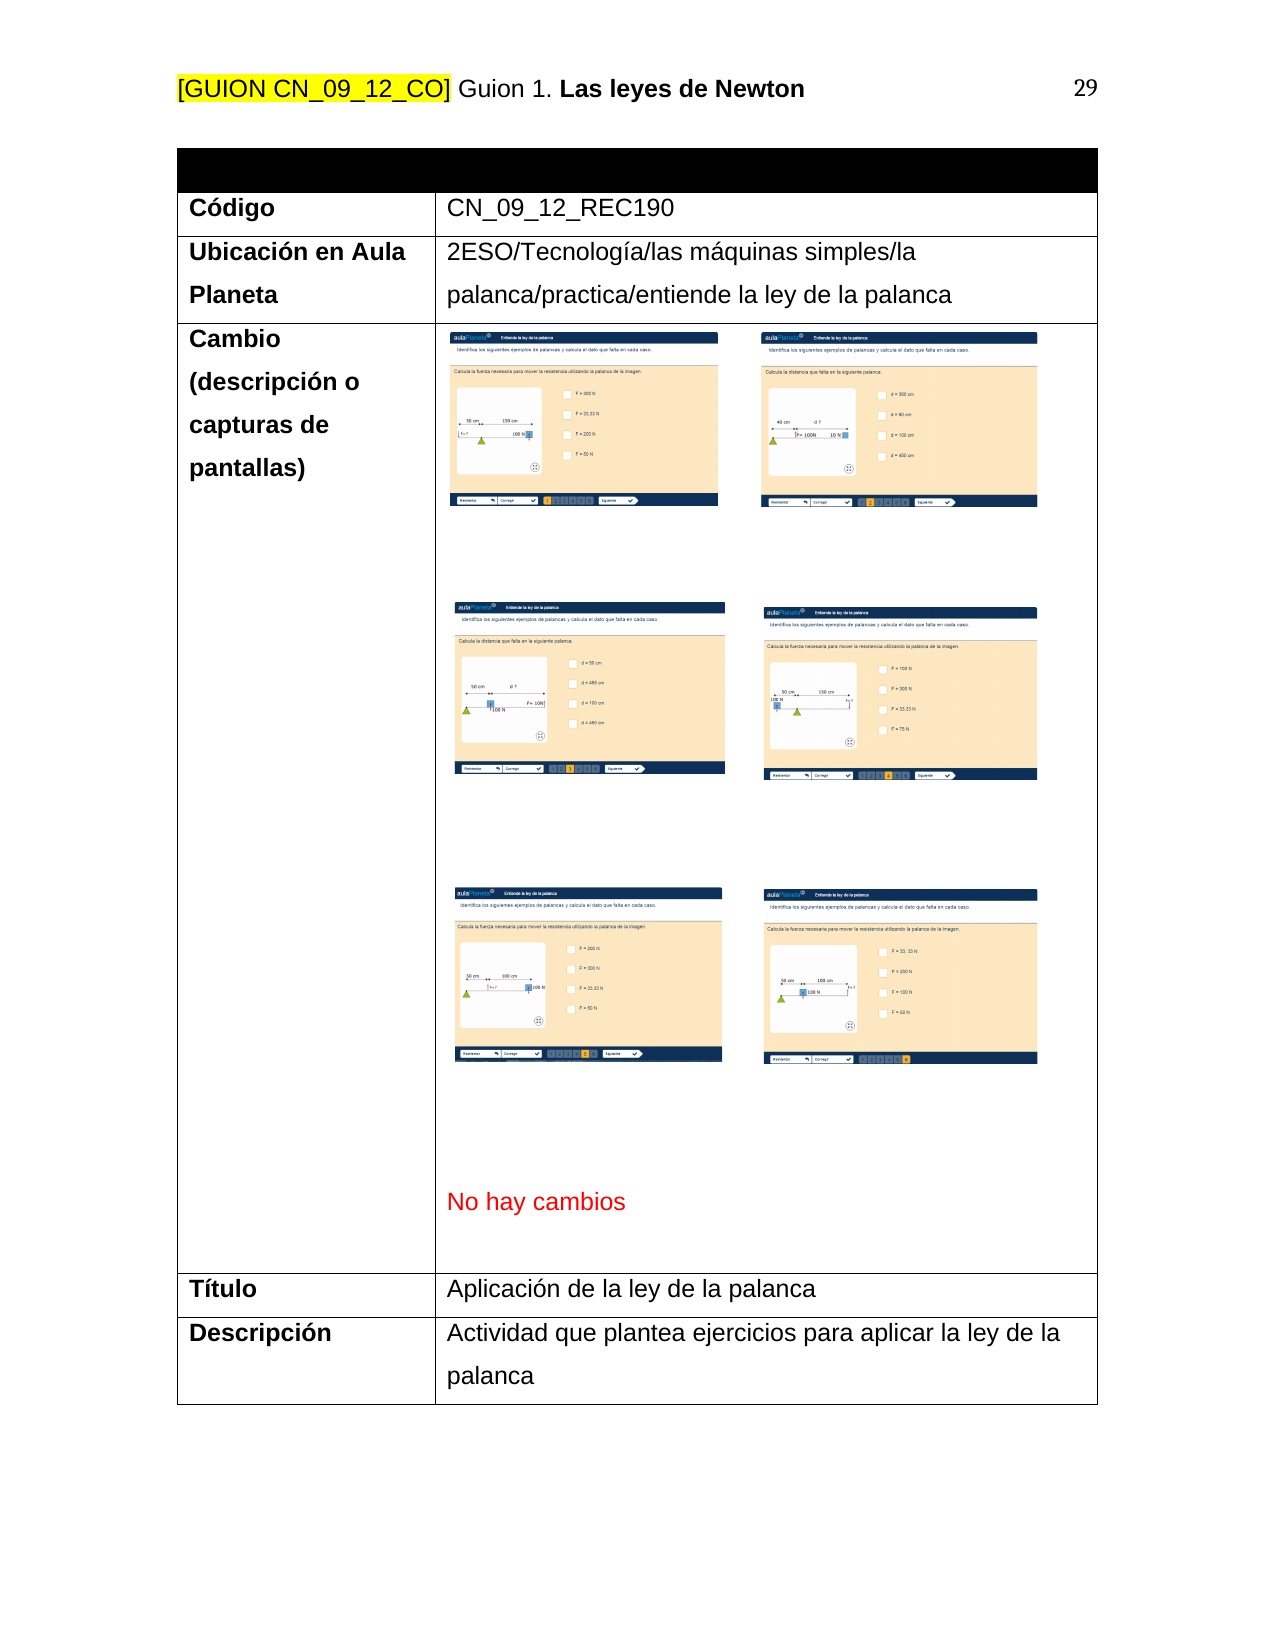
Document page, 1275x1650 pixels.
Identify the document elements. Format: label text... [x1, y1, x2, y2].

table_cell Código [178, 193, 435, 236]
picture [450, 332, 719, 506]
table_cell Título [178, 1274, 435, 1317]
table_cell Cambio (descripción o capturas de pantallas) [178, 324, 435, 1273]
picture [763, 889, 1038, 1064]
table_cell 2ESO/Tecnología/las máquinas simples/la palanca/practica/entiende la ley de la palanca [436, 237, 1097, 323]
table_cell CN_09_12_REC190 [436, 193, 1097, 236]
table_cell No hay cambios [436, 324, 1097, 1273]
picture [763, 607, 1038, 780]
table_cell Actividad que plantea ejercicios para aplicar la ley de la palanca [436, 1318, 1097, 1404]
picture [454, 602, 725, 774]
table_cell Ubicación en Aula Planeta [178, 237, 435, 323]
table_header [178, 149, 1097, 192]
picture [455, 887, 723, 1062]
table_cell Descripción [178, 1318, 435, 1404]
picture [760, 332, 1038, 507]
table_cell Aplicación de la ley de la palanca [436, 1274, 1097, 1317]
